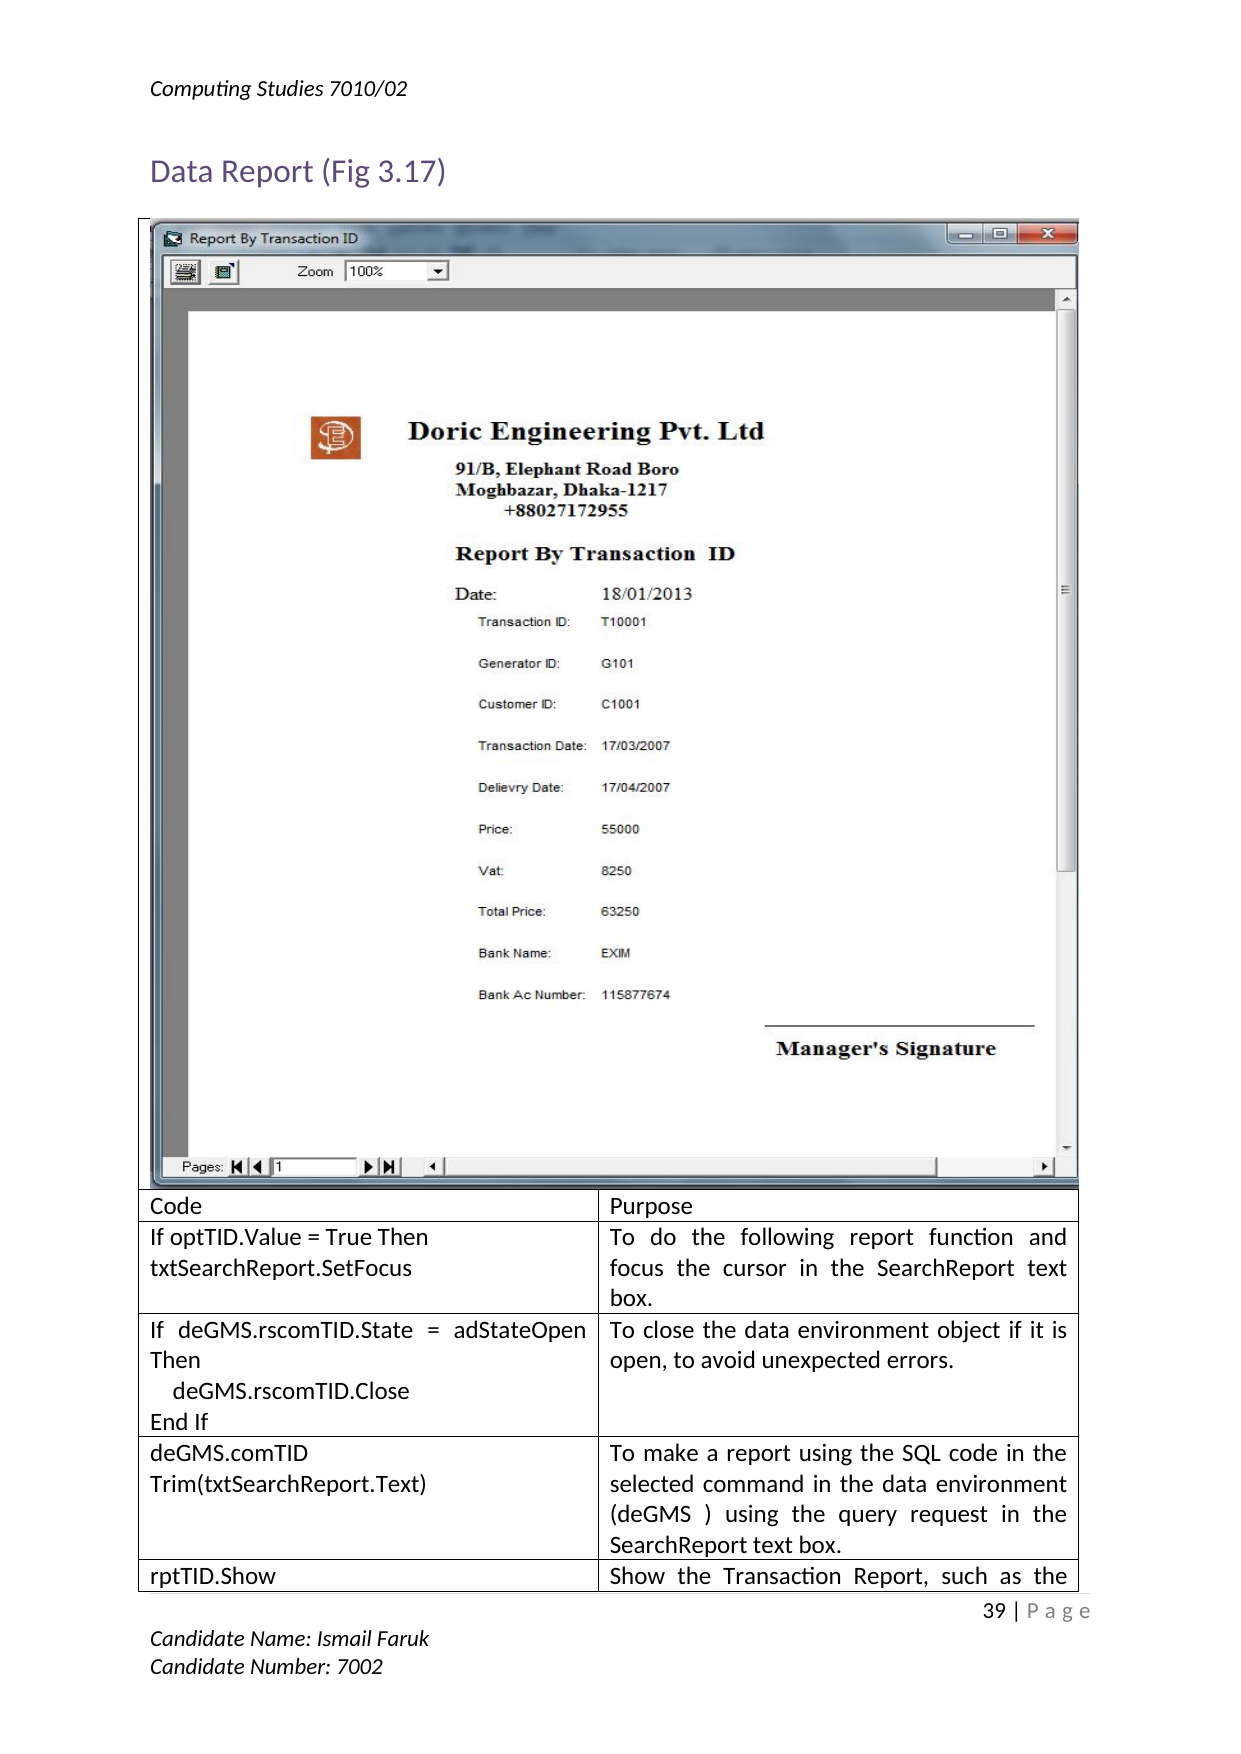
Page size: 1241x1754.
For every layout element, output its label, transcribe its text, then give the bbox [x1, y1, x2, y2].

table_cell rptTID.Show [139, 1560, 598, 1591]
table_cell deGMS.comTID Trim(txtSearchReport.Text) [139, 1437, 598, 1559]
table_cell Purpose [599, 1190, 1078, 1221]
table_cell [599, 1560, 1078, 1591]
table_cell To make a report using the SQL code in the selected command in the data environment (deGMS ) using the query request in the SearchReport text box. [599, 1437, 1078, 1559]
table_cell Code [139, 1190, 598, 1221]
text Data Report (Fig 3.17) [150, 150, 1090, 191]
picture [150, 218, 1079, 1189]
table_header [139, 219, 150, 1189]
table_cell If optTID.Value = True Then txtSearchReport.SetFocus [139, 1222, 598, 1313]
table_cell If deGMS.rscomTID.State = adStateOpen Then deGMS.rscomTID.Close End If [139, 1314, 598, 1436]
table_cell To close the data environment object if it is open, to avoid unexpected errors. [599, 1314, 1078, 1436]
table_cell To do the following report function and focus the cursor in the SearchReport text box. [599, 1222, 1078, 1313]
